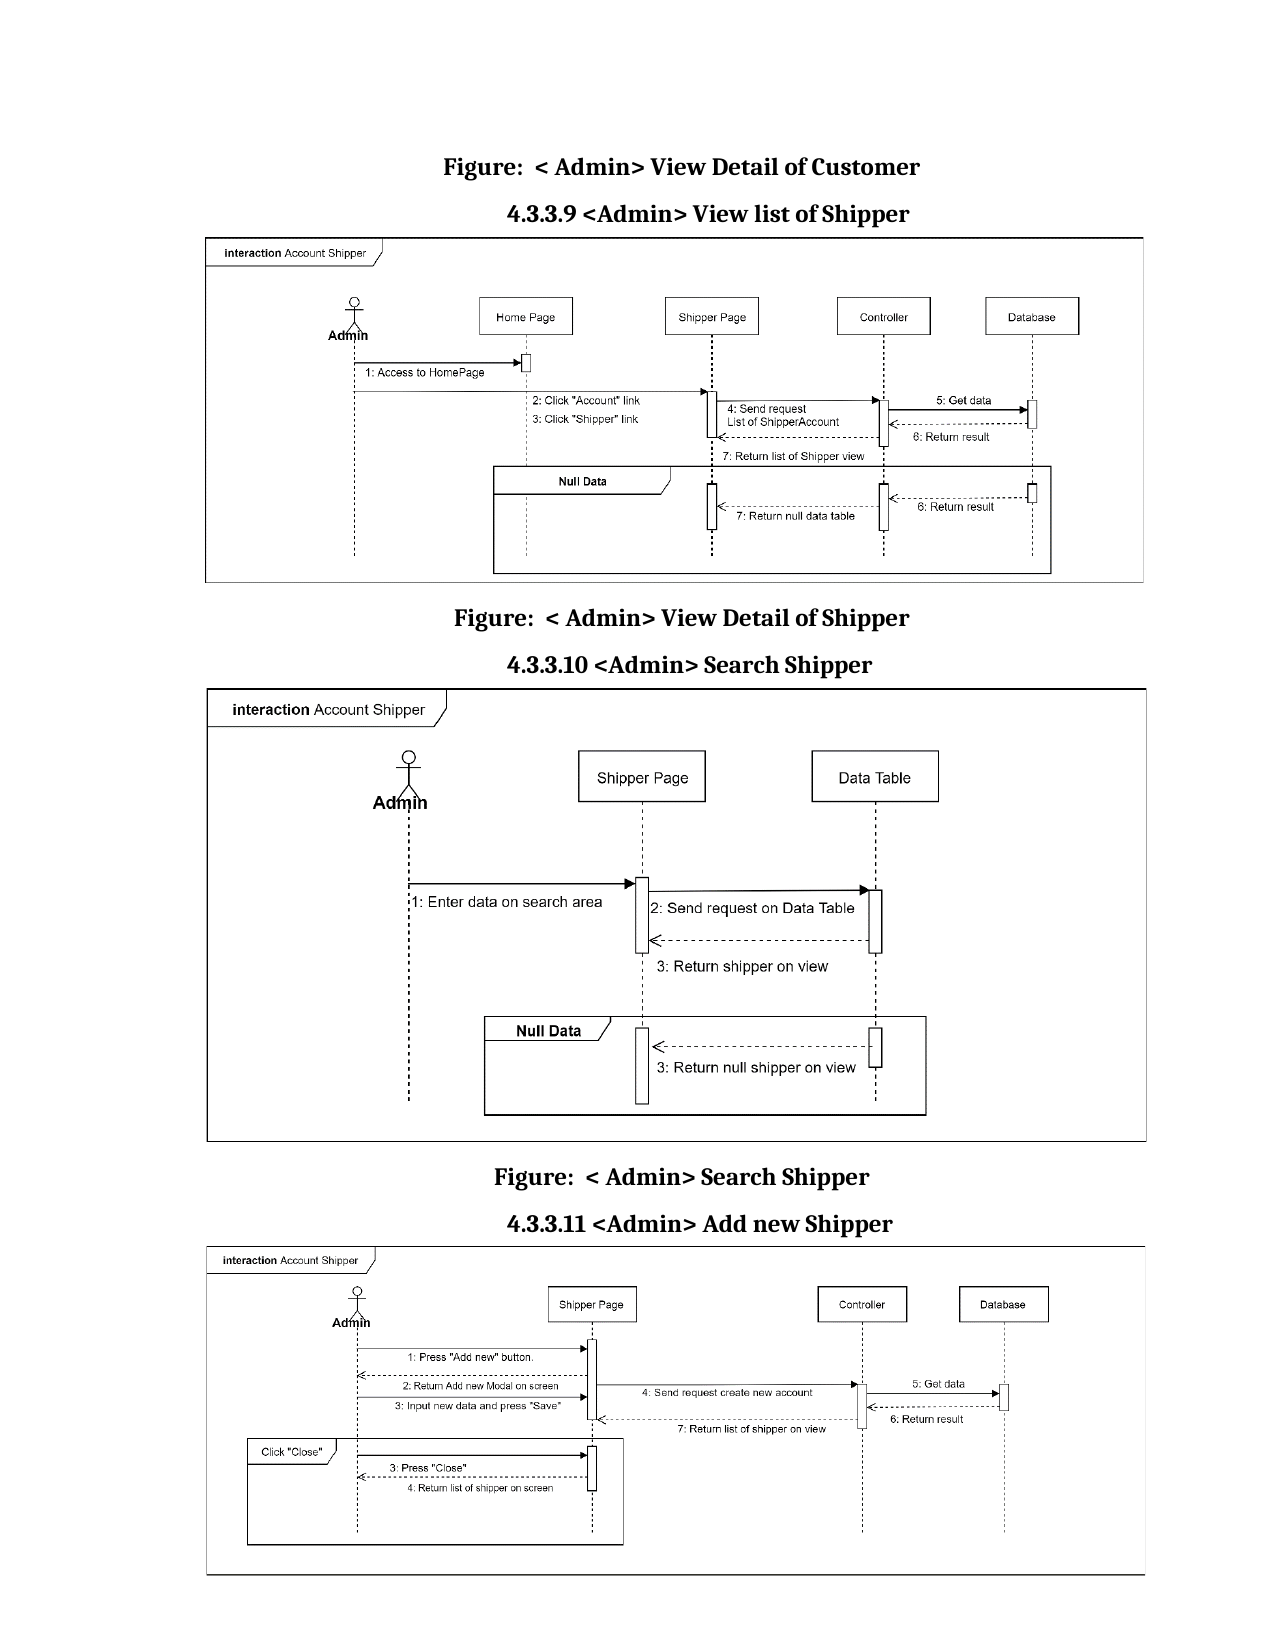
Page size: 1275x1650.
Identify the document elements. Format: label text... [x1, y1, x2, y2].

subtitle 4.3.3.10 <Admin> Search Shipper [432, 651, 1157, 680]
picture [206, 1246, 1146, 1576]
subtitle 4.3.3.11 <Admin> Add new Shipper [433, 1210, 1157, 1239]
subtitle 4.3.3.9 <Admin> View list of Shipper [433, 200, 1157, 229]
subtitle Figure: < Admin> View Detail of Customer [207, 153, 1157, 181]
picture [206, 688, 1147, 1142]
picture [205, 237, 1144, 583]
